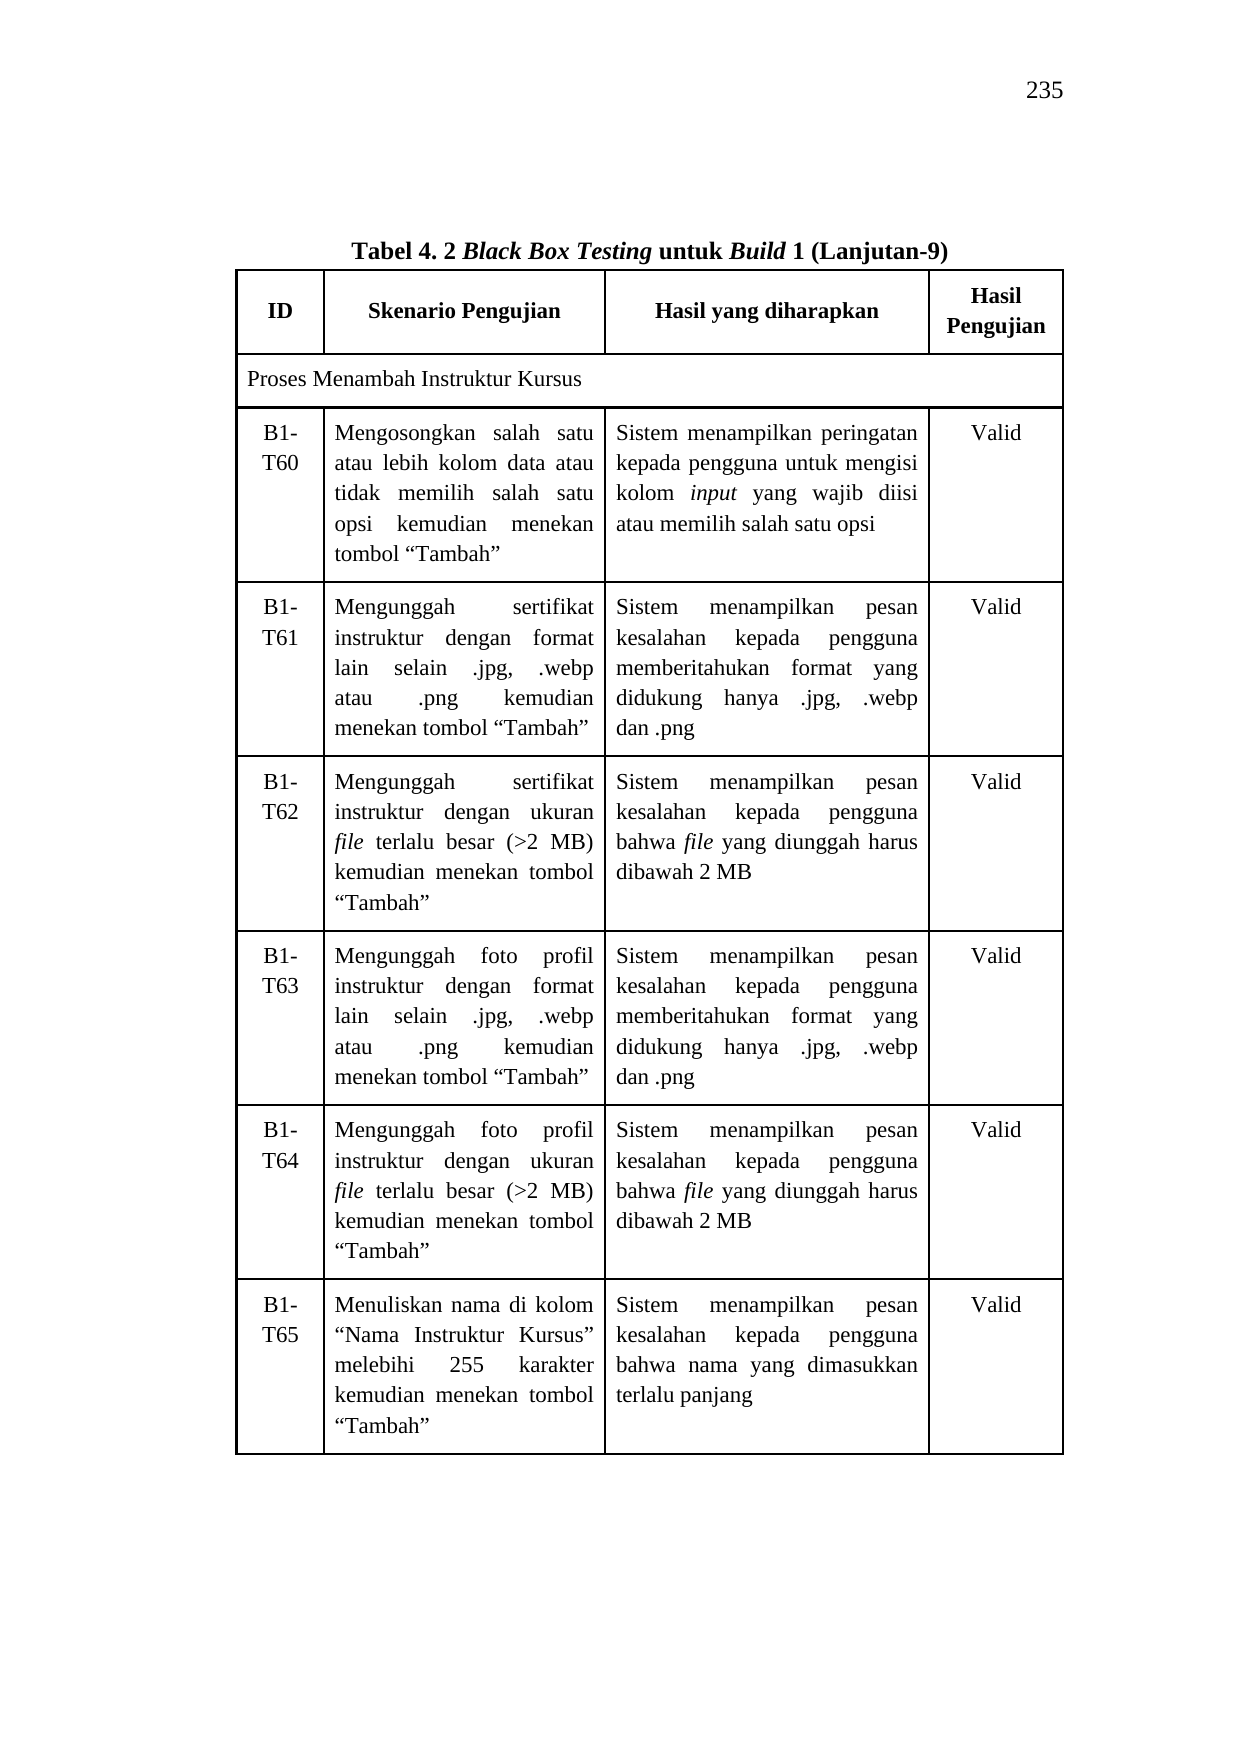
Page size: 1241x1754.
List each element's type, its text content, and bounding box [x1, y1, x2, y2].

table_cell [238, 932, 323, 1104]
text Tabel 4. 2 Black Box Testing untuk Build 1 (Lanjutan-9) [236, 236, 1063, 265]
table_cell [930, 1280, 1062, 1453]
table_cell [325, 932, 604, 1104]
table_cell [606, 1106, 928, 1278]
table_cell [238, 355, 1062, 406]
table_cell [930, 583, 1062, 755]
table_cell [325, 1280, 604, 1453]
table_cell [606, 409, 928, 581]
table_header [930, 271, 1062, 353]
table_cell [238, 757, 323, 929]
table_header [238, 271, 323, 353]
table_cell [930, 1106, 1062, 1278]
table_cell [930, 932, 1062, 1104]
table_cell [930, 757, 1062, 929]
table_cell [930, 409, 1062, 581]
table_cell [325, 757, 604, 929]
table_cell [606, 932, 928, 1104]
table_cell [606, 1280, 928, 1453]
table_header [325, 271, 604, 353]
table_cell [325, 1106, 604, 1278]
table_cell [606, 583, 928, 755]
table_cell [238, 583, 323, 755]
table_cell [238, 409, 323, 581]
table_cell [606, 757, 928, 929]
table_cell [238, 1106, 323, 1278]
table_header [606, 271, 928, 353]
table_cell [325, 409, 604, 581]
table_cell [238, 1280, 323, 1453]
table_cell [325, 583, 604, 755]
